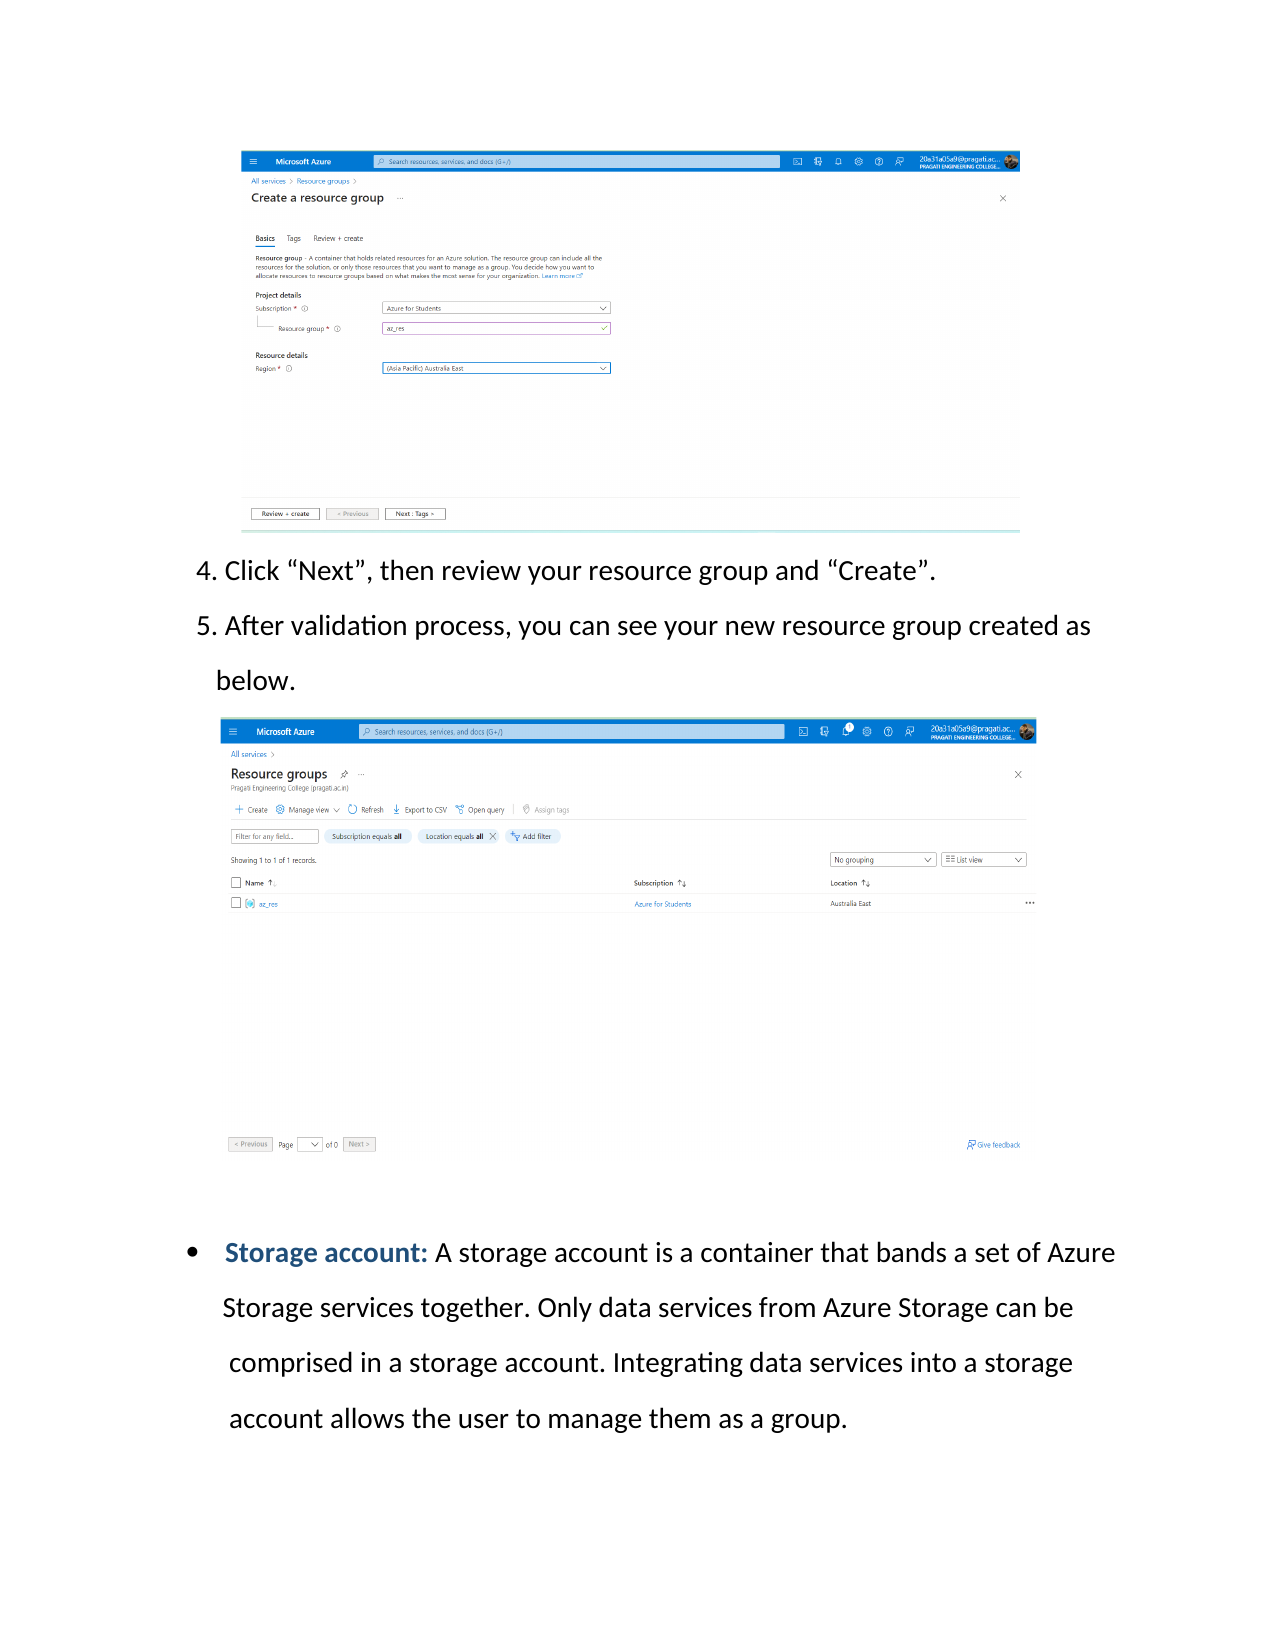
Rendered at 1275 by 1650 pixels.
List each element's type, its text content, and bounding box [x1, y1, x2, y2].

text account allows the user to manage them as a group. [150, 1400, 1125, 1435]
list Storage account: A storage account is a container that bands a set of Azure [187, 1234, 1125, 1270]
text Storage services together. Only data services from Azure Storage can be [150, 1289, 1125, 1325]
text 5. After validation process, you can see your new resource group created as [150, 607, 1125, 643]
text 4. Click “Next”, then review your resource group and “Create”. [150, 552, 1125, 588]
text comprised in a storage account. Integrating data services into a storage [150, 1344, 1125, 1380]
text below. [150, 662, 1125, 698]
